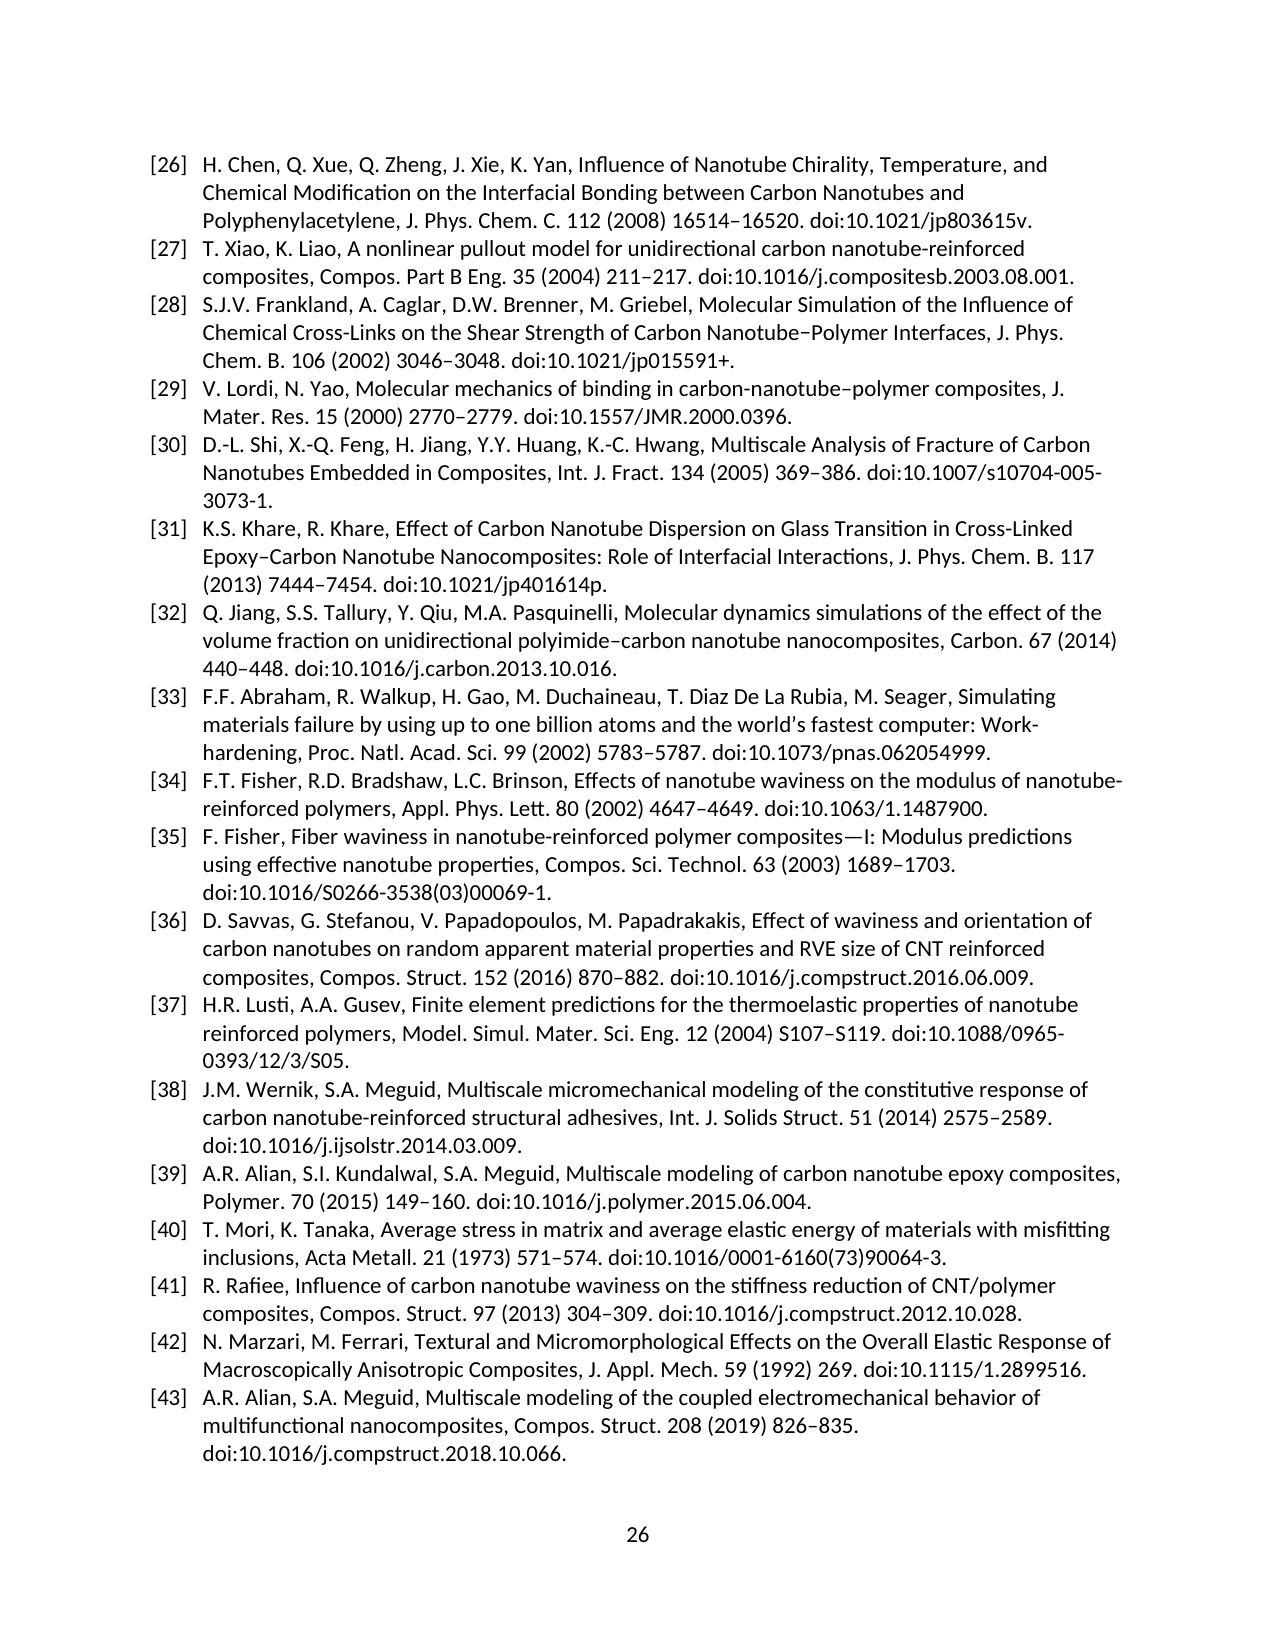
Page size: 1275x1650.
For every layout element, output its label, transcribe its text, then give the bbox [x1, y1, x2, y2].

text [43] A.R. Alian, S.A. Meguid, Multiscale modeling of the coupled electromechanical behavior of multifunctional nanocomposites, Compos. Struct. 208 (2019) 826–835. doi:10.1016/j.compstruct.2018.10.066. [150, 1383, 1125, 1467]
text [42] N. Marzari, M. Ferrari, Textural and Micromorphological Effects on the Overall Elastic Response of Macroscopically Anisotropic Composites, J. Appl. Mech. 59 (1992) 269. doi:10.1115/1.2899516. [150, 1327, 1125, 1383]
text [35] F. Fisher, Fiber waviness in nanotube-reinforced polymer composites—I: Modulus predictions using effective nanotube properties, Compos. Sci. Technol. 63 (2003) 1689–1703. doi:10.1016/S0266-3538(03)00069-1. [150, 822, 1125, 907]
text [26] H. Chen, Q. Xue, Q. Zheng, J. Xie, K. Yan, Influence of Nanotube Chirality, Temperature, and Chemical Modification on the Interfacial Bonding between Carbon Nanotubes and Polyphenylacetylene, J. Phys. Chem. C. 112 (2008) 16514–16520. doi:10.1021/jp803615v. [150, 150, 1125, 234]
text [34] F.T. Fisher, R.D. Bradshaw, L.C. Brinson, Effects of nanotube waviness on the modulus of nanotube-reinforced polymers, Appl. Phys. Lett. 80 (2002) 4647–4649. doi:10.1063/1.1487900. [150, 766, 1125, 822]
text [27] T. Xiao, K. Liao, A nonlinear pullout model for unidirectional carbon nanotube-reinforced composites, Compos. Part B Eng. 35 (2004) 211–217. doi:10.1016/j.compositesb.2003.08.001. [150, 234, 1125, 290]
text [31] K.S. Khare, R. Khare, Effect of Carbon Nanotube Dispersion on Glass Transition in Cross-Linked Epoxy–Carbon Nanotube Nanocomposites: Role of Interfacial Interactions, J. Phys. Chem. B. 117 (2013) 7444–7454. doi:10.1021/jp401614p. [150, 514, 1125, 598]
text [39] A.R. Alian, S.I. Kundalwal, S.A. Meguid, Multiscale modeling of carbon nanotube epoxy composites, Polymer. 70 (2015) 149–160. doi:10.1016/j.polymer.2015.06.004. [150, 1159, 1125, 1215]
text [30] D.-L. Shi, X.-Q. Feng, H. Jiang, Y.Y. Huang, K.-C. Hwang, Multiscale Analysis of Fracture of Carbon Nanotubes Embedded in Composites, Int. J. Fract. 134 (2005) 369–386. doi:10.1007/s10704-005-3073-1. [150, 430, 1125, 514]
text [40] T. Mori, K. Tanaka, Average stress in matrix and average elastic energy of materials with misfitting inclusions, Acta Metall. 21 (1973) 571–574. doi:10.1016/0001-6160(73)90064-3. [150, 1215, 1125, 1271]
text [37] H.R. Lusti, A.A. Gusev, Finite element predictions for the thermoelastic properties of nanotube reinforced polymers, Model. Simul. Mater. Sci. Eng. 12 (2004) S107–S119. doi:10.1088/0965-0393/12/3/S05. [150, 991, 1125, 1075]
text [36] D. Savvas, G. Stefanou, V. Papadopoulos, M. Papadrakakis, Effect of waviness and orientation of carbon nanotubes on random apparent material properties and RVE size of CNT reinforced composites, Compos. Struct. 152 (2016) 870–882. doi:10.1016/j.compstruct.2016.06.009. [150, 907, 1125, 991]
text [32] Q. Jiang, S.S. Tallury, Y. Qiu, M.A. Pasquinelli, Molecular dynamics simulations of the effect of the volume fraction on unidirectional polyimide–carbon nanotube nanocomposites, Carbon. 67 (2014) 440–448. doi:10.1016/j.carbon.2013.10.016. [150, 598, 1125, 682]
text [29] V. Lordi, N. Yao, Molecular mechanics of binding in carbon-nanotube–polymer composites, J. Mater. Res. 15 (2000) 2770–2779. doi:10.1557/JMR.2000.0396. [150, 374, 1125, 430]
text [28] S.J.V. Frankland, A. Caglar, D.W. Brenner, M. Griebel, Molecular Simulation of the Influence of Chemical Cross-Links on the Shear Strength of Carbon Nanotube−Polymer Interfaces, J. Phys. Chem. B. 106 (2002) 3046–3048. doi:10.1021/jp015591+. [150, 290, 1125, 374]
text [41] R. Rafiee, Influence of carbon nanotube waviness on the stiffness reduction of CNT/polymer composites, Compos. Struct. 97 (2013) 304–309. doi:10.1016/j.compstruct.2012.10.028. [150, 1271, 1125, 1327]
text [33] F.F. Abraham, R. Walkup, H. Gao, M. Duchaineau, T. Diaz De La Rubia, M. Seager, Simulating materials failure by using up to one billion atoms and the world’s fastest computer: Work-hardening, Proc. Natl. Acad. Sci. 99 (2002) 5783–5787. doi:10.1073/pnas.062054999. [150, 682, 1125, 766]
text [38] J.M. Wernik, S.A. Meguid, Multiscale micromechanical modeling of the constitutive response of carbon nanotube-reinforced structural adhesives, Int. J. Solids Struct. 51 (2014) 2575–2589. doi:10.1016/j.ijsolstr.2014.03.009. [150, 1075, 1125, 1159]
